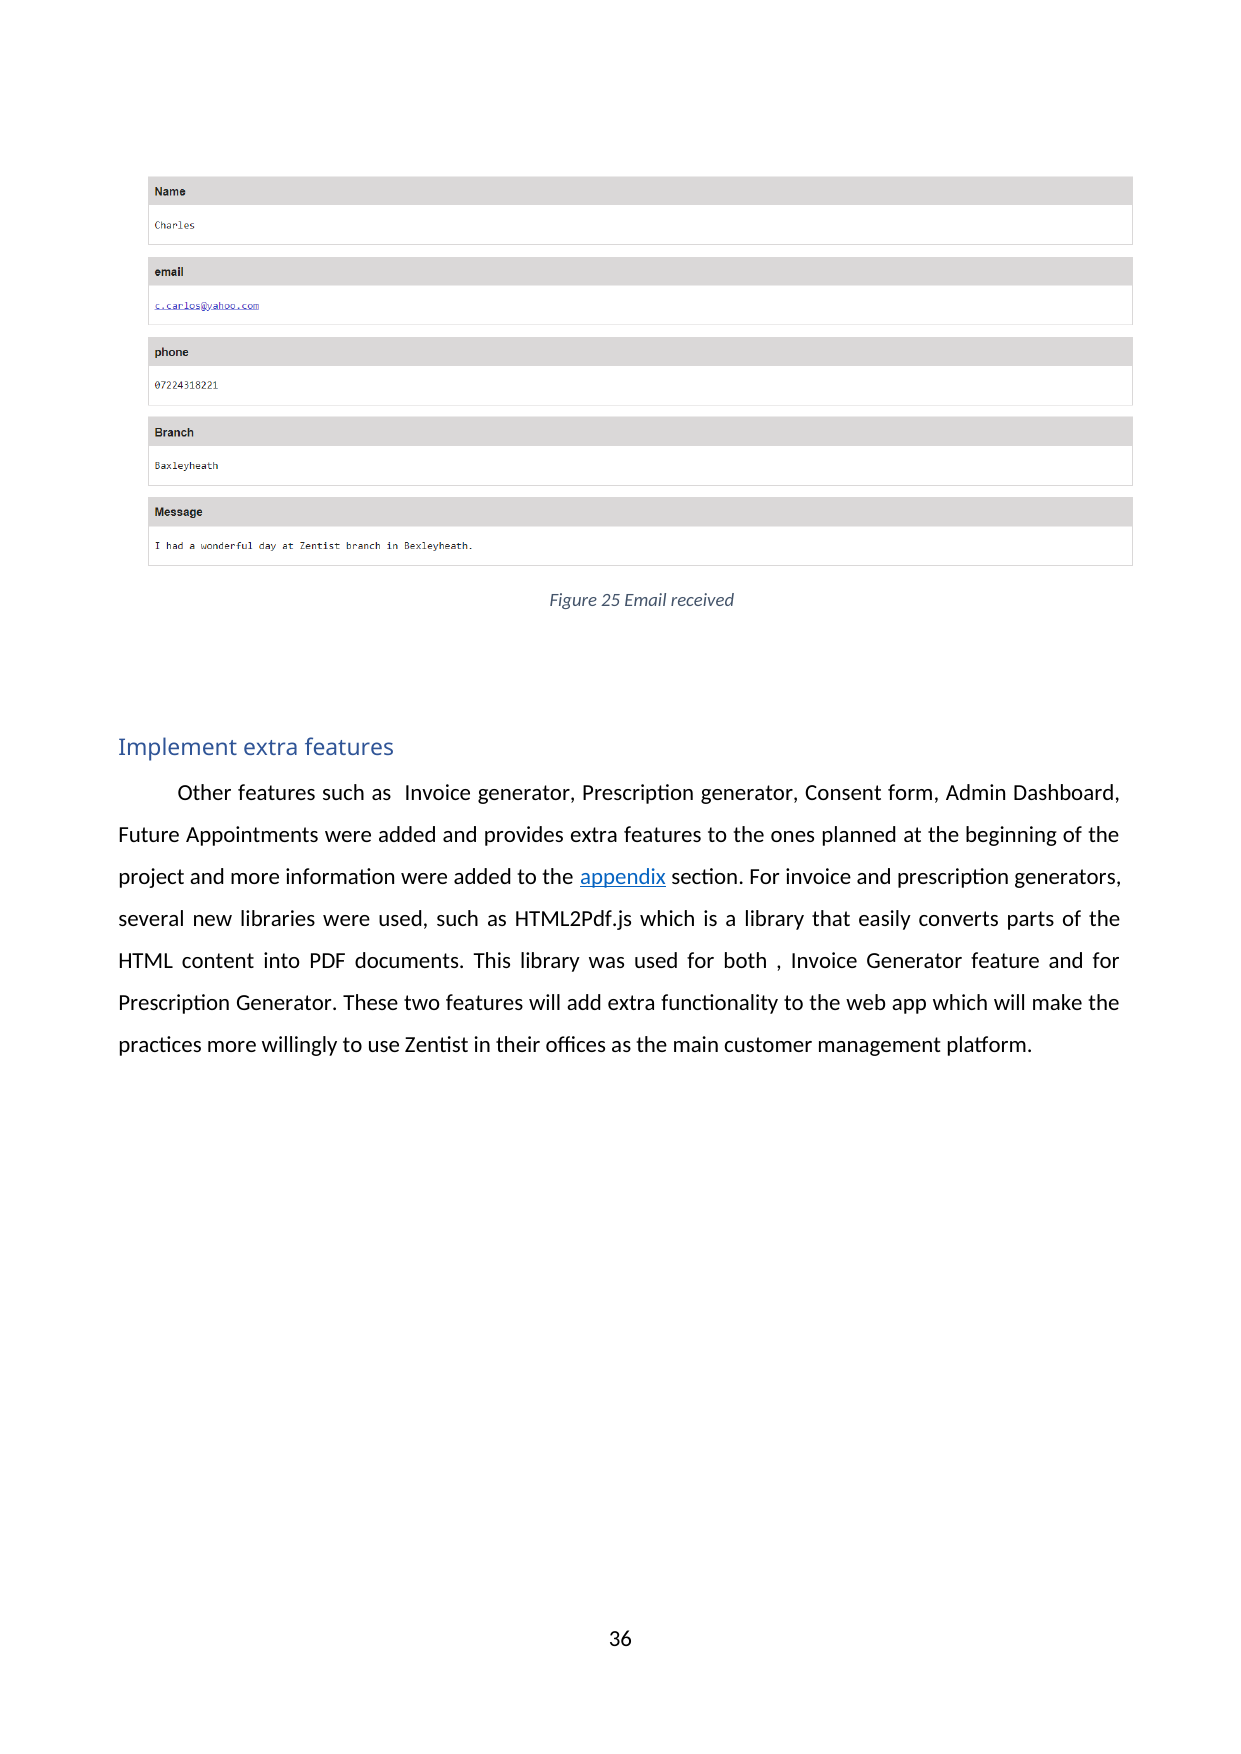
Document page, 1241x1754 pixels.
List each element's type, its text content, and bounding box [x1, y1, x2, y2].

subtitle Implement extra features [118, 731, 1122, 762]
text Other features such as Invoice generator, Prescription generator, Consent form, Admin Dashboard, Future Appointments were added and provides extra features to the ones planned at the beginning of the project and more information were added to the appendix section. For invoice and prescription generators, several new libraries were used, such as HTML2Pdf.js which is a library that easily converts parts of the HTML content into PDF documents. This library was used for both , Invoice Generator feature and for Prescription Generator. These two features will add extra functionality to the web app which will make the practices more willingly to use Zentist in their offices as the main customer management platform. [118, 778, 1122, 1058]
picture [140, 162, 1145, 579]
